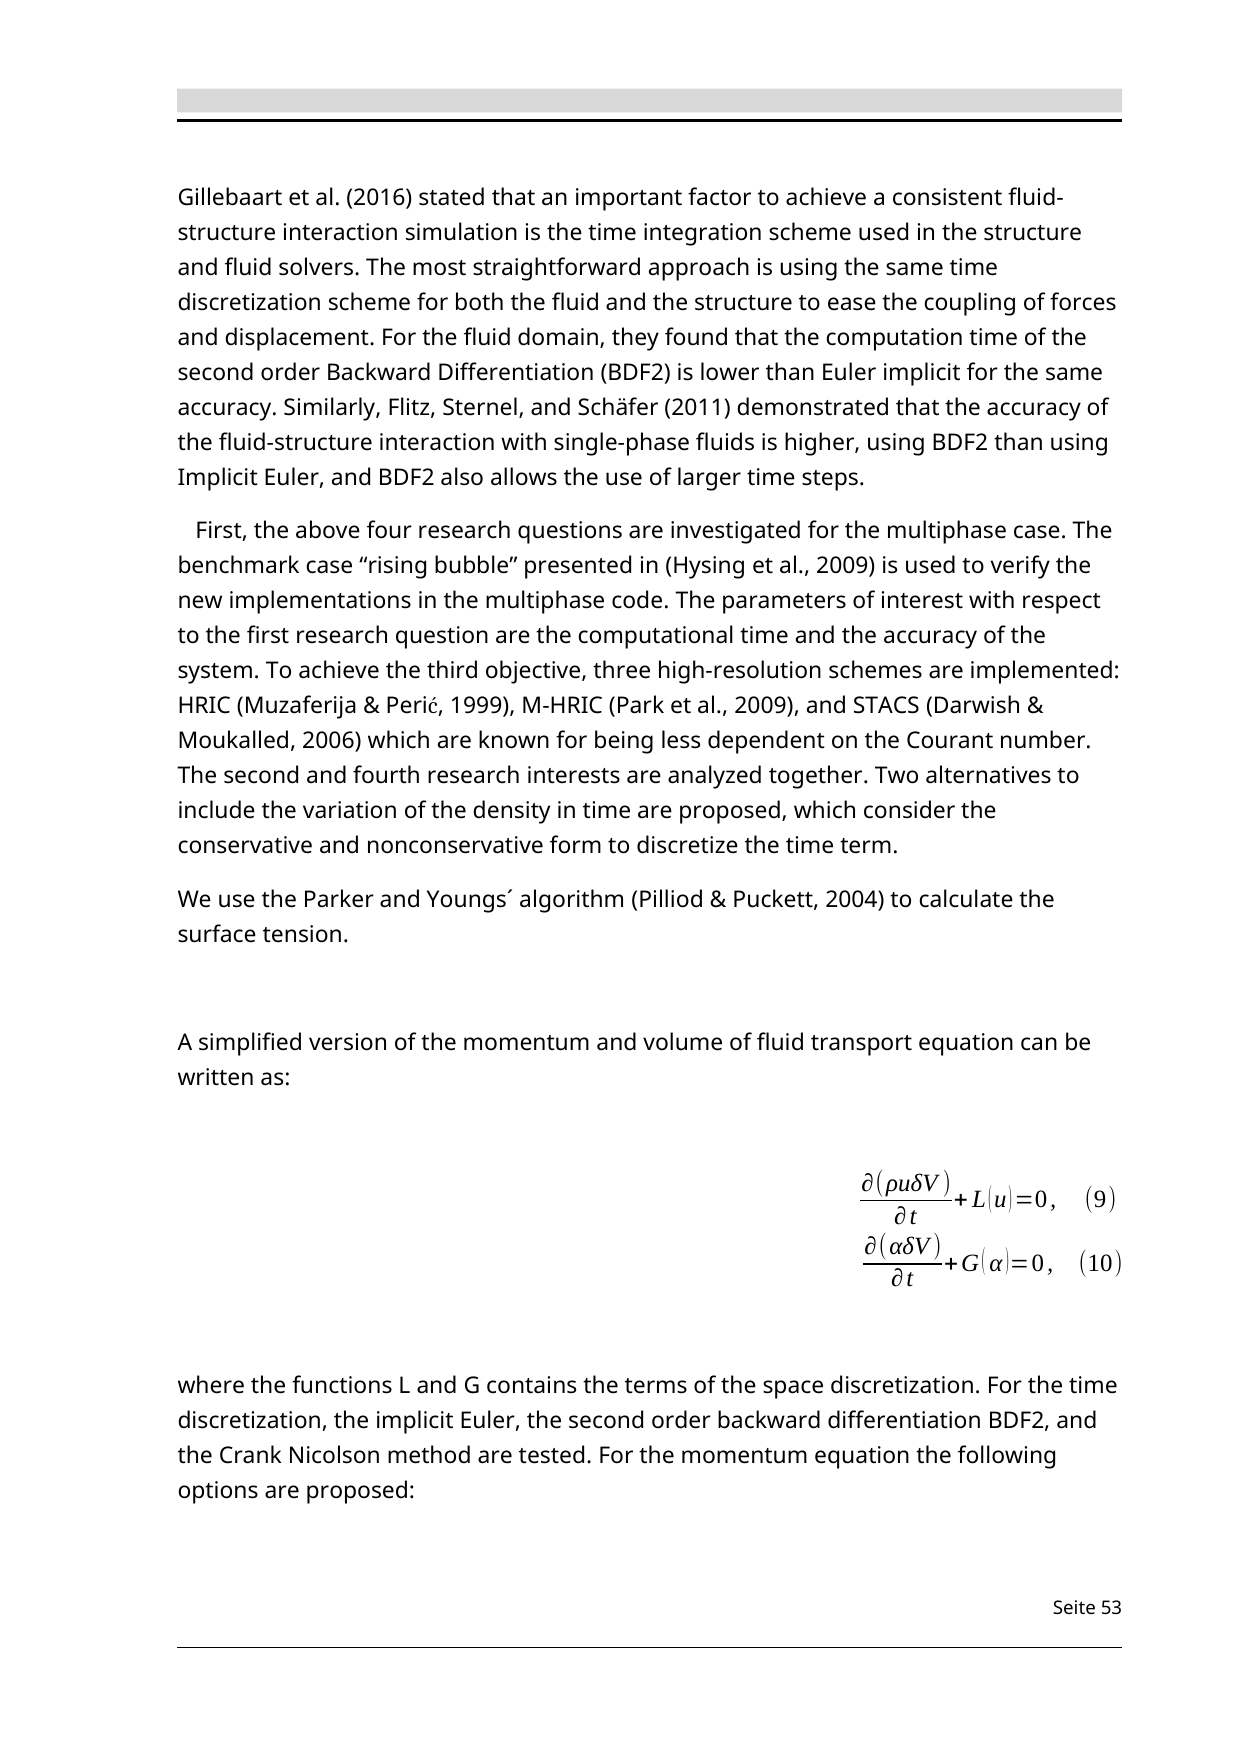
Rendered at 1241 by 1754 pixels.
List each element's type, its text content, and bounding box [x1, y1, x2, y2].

text We use the Parker and Youngs´ algorithm (Pilliod & Puckett, 2004) to calculate the surface tension. [177, 883, 1122, 949]
text First, the above four research questions are investigated for the multiphase case. The benchmark case “rising bubble” presented in (Hysing et al., 2009) is used to verify the new implementations in the multiphase code. The parameters of interest with respect to the first research question are the computational time and the accuracy of the system. To achieve the third objective, three high-resolution schemes are implemented: HRIC (Muzaferija & Perić, 1999), M-HRIC (Park et al., 2009), and STACS (Darwish & Moukalled, 2006) which are known for being less dependent on the Courant number. The second and fourth research interests are analyzed together. Two alternatives to include the variation of the density in time are proposed, which consider the conservative and nonconservative form to discretize the time term. [177, 514, 1122, 861]
text A simplified version of the momentum and volume of fluid transport equation can be written as: [177, 1026, 1122, 1092]
text where the functions L and G contains the terms of the space discretization. For the time discretization, the implicit Euler, the second order backward differentiation BDF2, and the Crank Nicolson method are tested. For the momentum equation the following options are proposed: [177, 1369, 1122, 1505]
text Gillebaart et al. (2016) stated that an important factor to achieve a consistent fluid-structure interaction simulation is the time integration scheme used in the structure and fluid solvers. The most straightforward approach is using the same time discretization scheme for both the fluid and the structure to ease the coupling of forces and displacement. For the fluid domain, they found that the computation time of the second order Backward Differentiation (BDF2) is lower than Euler implicit for the same accuracy. Similarly, Flitz, Sternel, and Schäfer (2011) demonstrated that the accuracy of the fluid-structure interaction with single-phase fluids is higher, using BDF2 than using Implicit Euler, and BDF2 also allows the use of larger time steps. [177, 181, 1122, 492]
